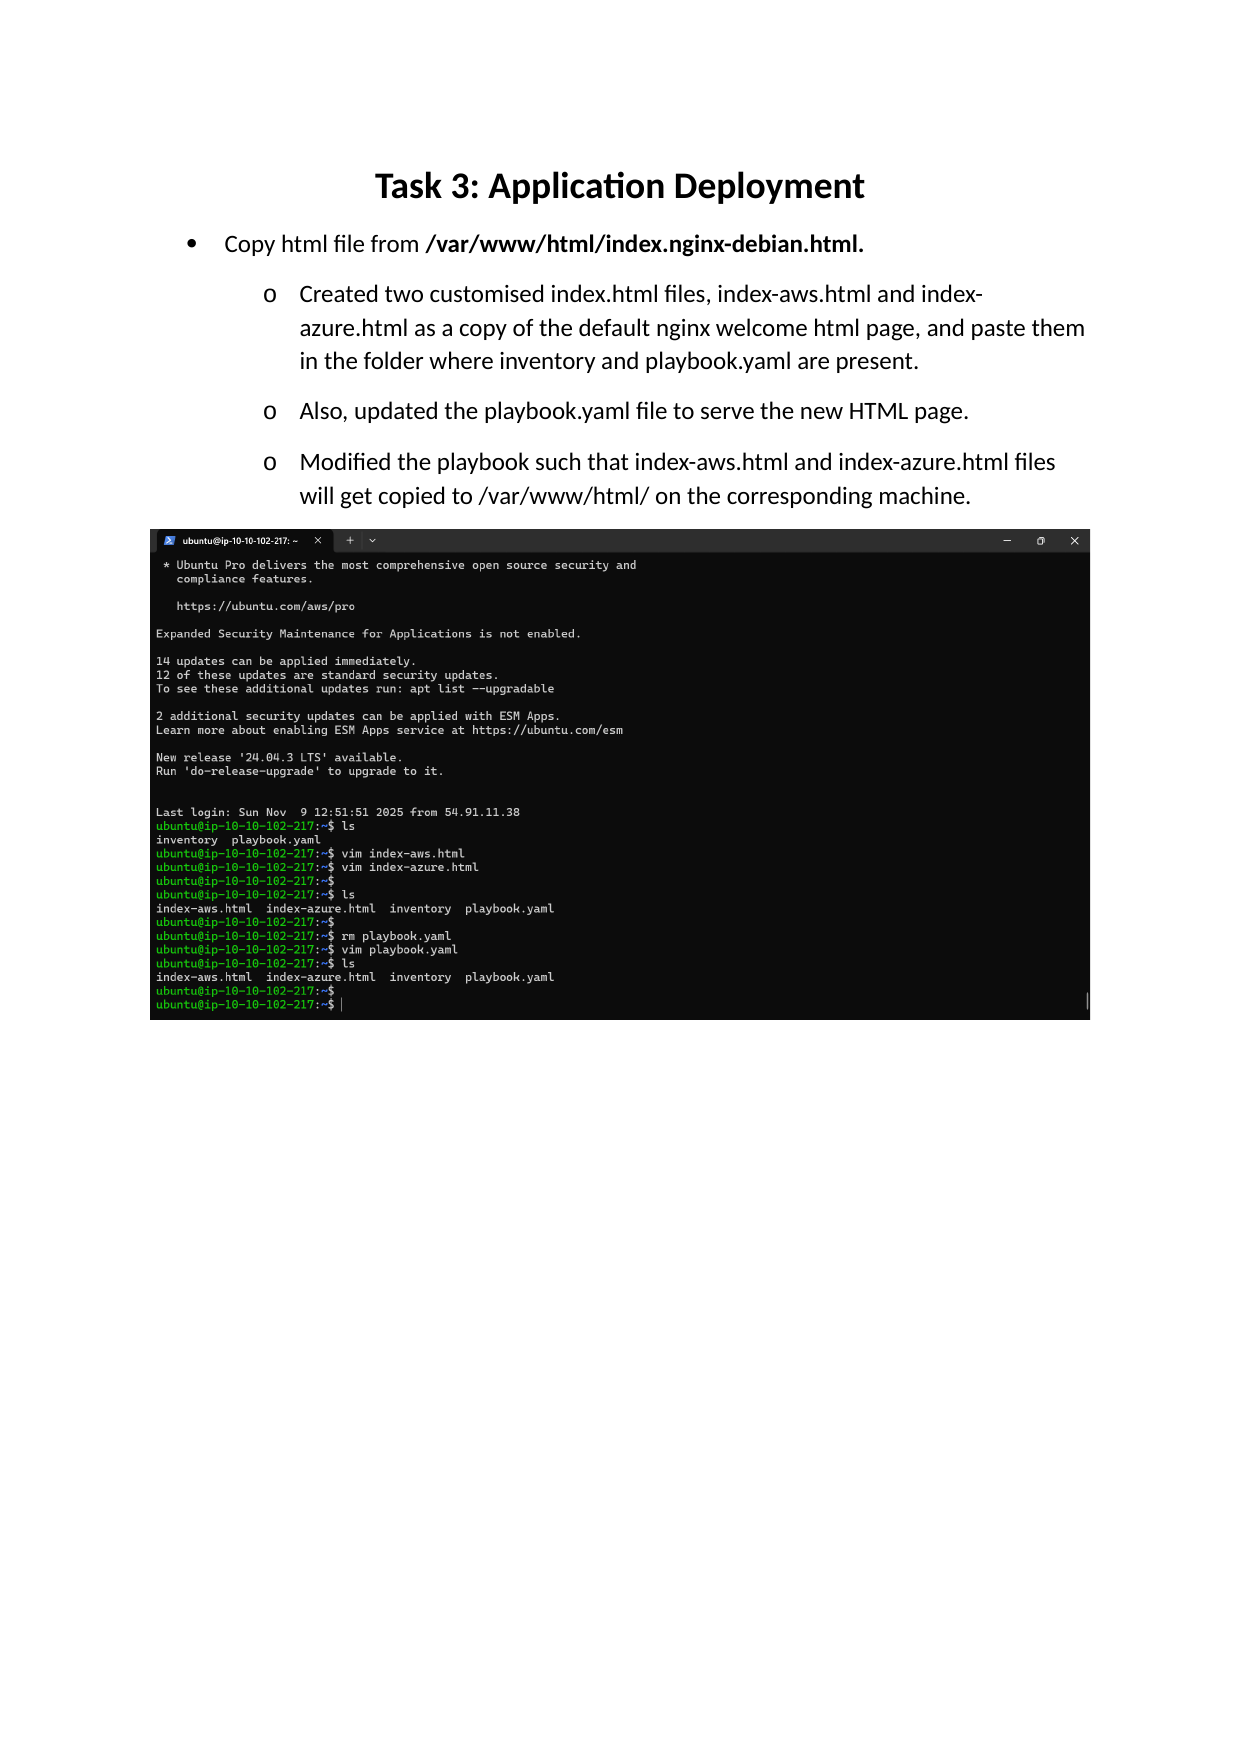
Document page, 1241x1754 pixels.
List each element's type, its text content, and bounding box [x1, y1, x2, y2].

list Modified the playbook such that index-aws.html and index-azure.html files will get copied to /var/www/html/ on the corresponding machine. [262, 446, 1090, 511]
list Copy html file from /var/www/html/index.nginx-debian.html. [187, 229, 1090, 259]
list Created two customised index.html files, index-aws.html and index-azure.html as a copy of the default nginx welcome html page, and paste them in the folder where inventory and playbook.yaml are present. [262, 278, 1090, 376]
list Also, updated the playbook.yaml file to serve the new HTML page. [262, 395, 1090, 427]
text Task 3: Application Deployment [150, 162, 1090, 208]
picture [150, 529, 1091, 1020]
